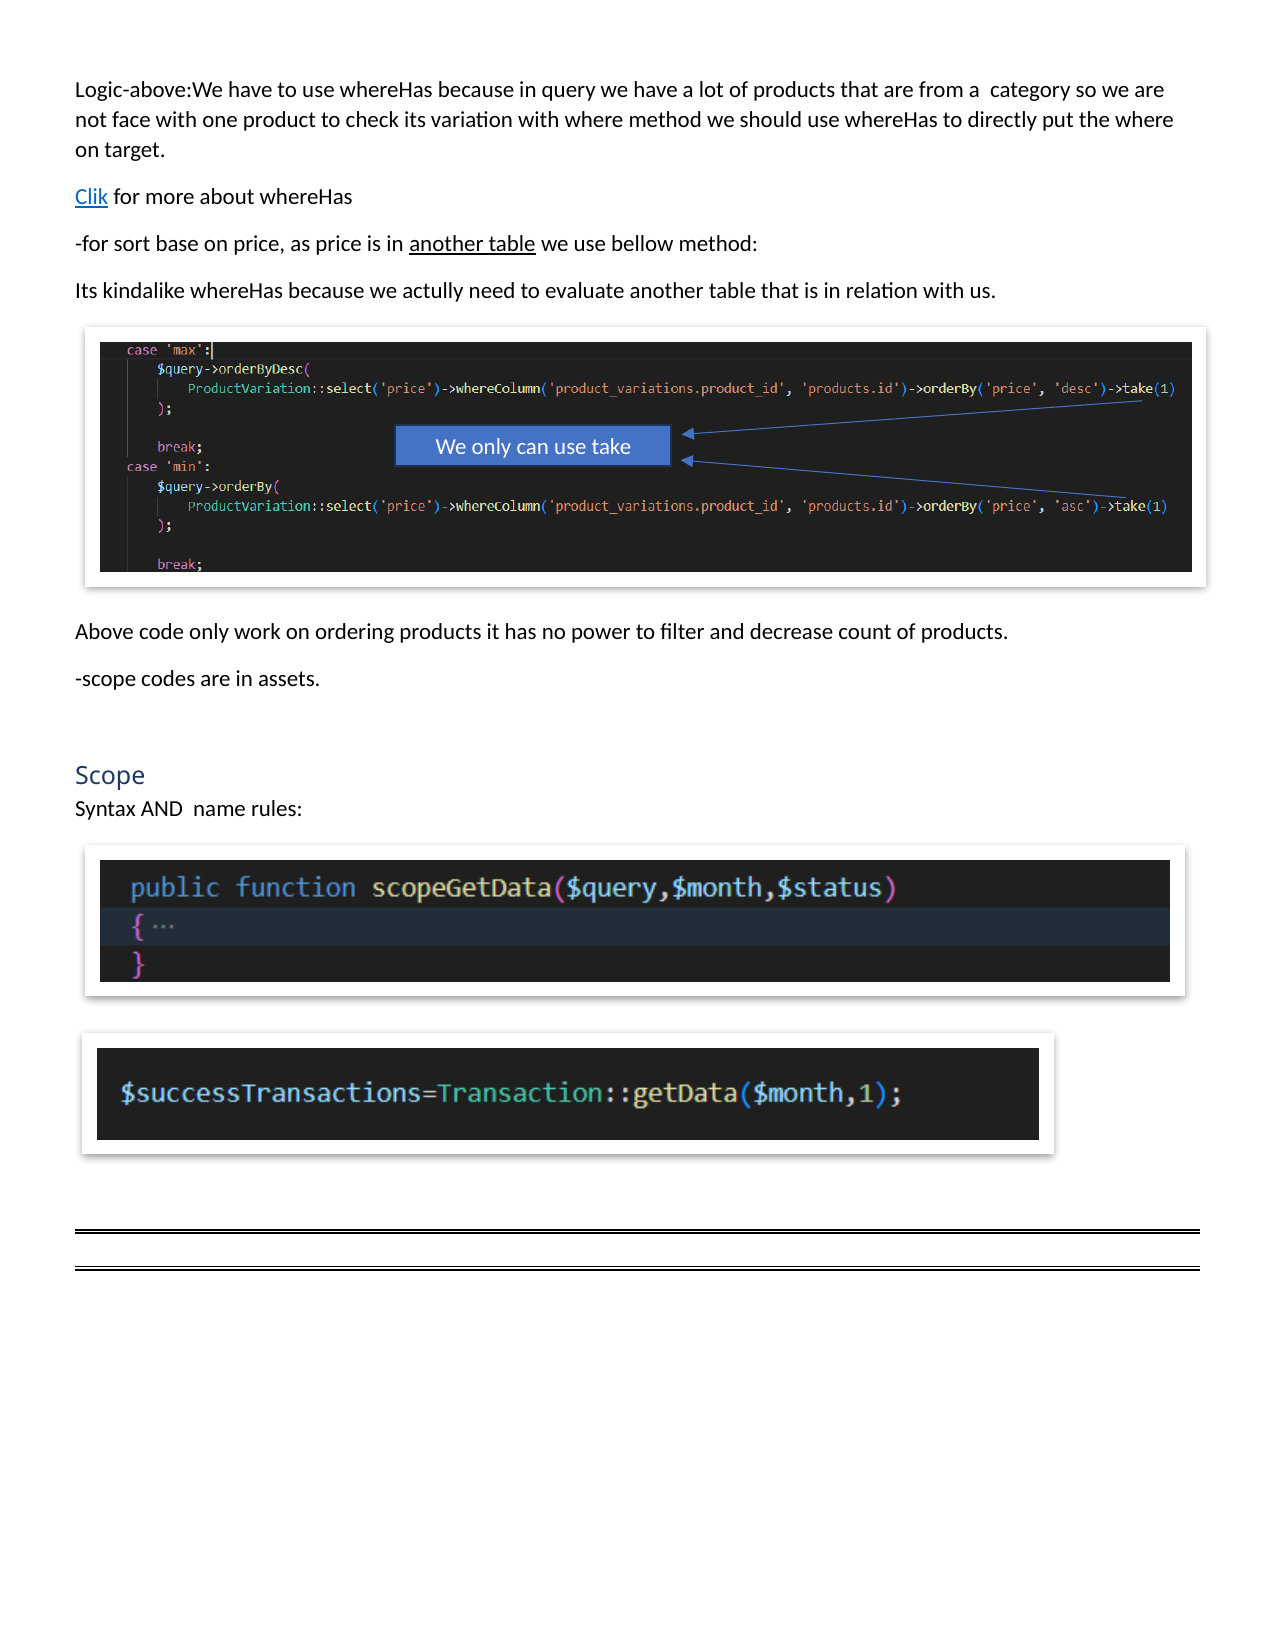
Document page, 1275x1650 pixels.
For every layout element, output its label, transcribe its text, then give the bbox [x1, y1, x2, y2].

picture [100, 860, 1170, 982]
text Logic-above:We have to use whereHas because in query we have a lot of products that are from a category so we are not face with one product to check its variation with where method we should use whereHas to directly put the where on target. [75, 75, 1200, 163]
picture [100, 342, 1192, 572]
text Its kindalike whereHas because we actully need to evaluate another table that is in relation with us. [75, 276, 1200, 304]
text -scope codes are in assets. [75, 664, 1200, 692]
picture [97, 1048, 1039, 1140]
text -for sort base on price, as price is in another table we use bellow method: [75, 229, 1200, 257]
text Syntax AND name rules: [75, 794, 1200, 822]
subtitle Scope [75, 757, 1200, 792]
text Above code only work on ordering products it has no power to filter and decrease count of products. [75, 617, 1200, 645]
text Clik for more about whereHas [75, 182, 1200, 210]
